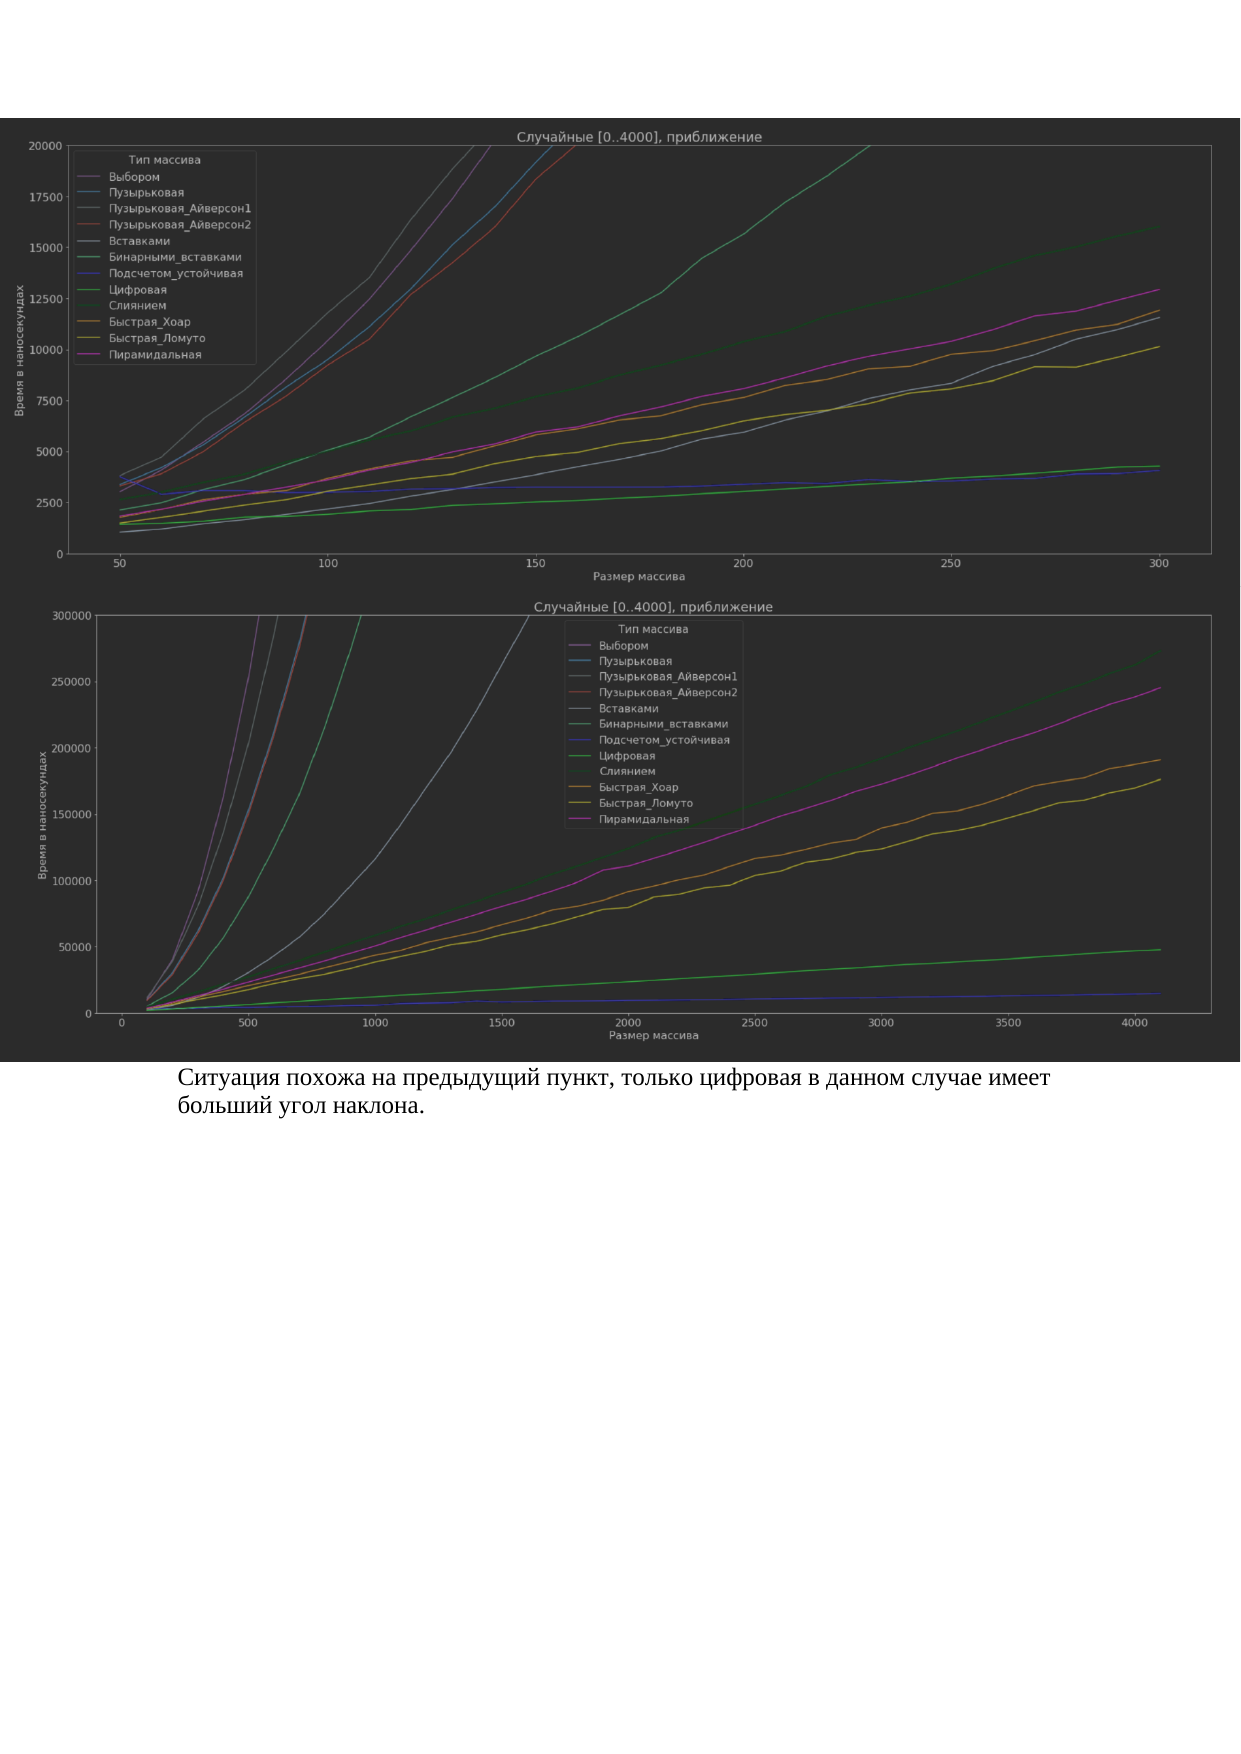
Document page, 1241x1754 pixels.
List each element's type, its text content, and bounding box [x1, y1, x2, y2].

text Ситуация похожа на предыдущий пункт, только цифровая в данном случае имеет больший угол наклона. [177, 1062, 1152, 1119]
picture [0, 118, 1241, 1062]
